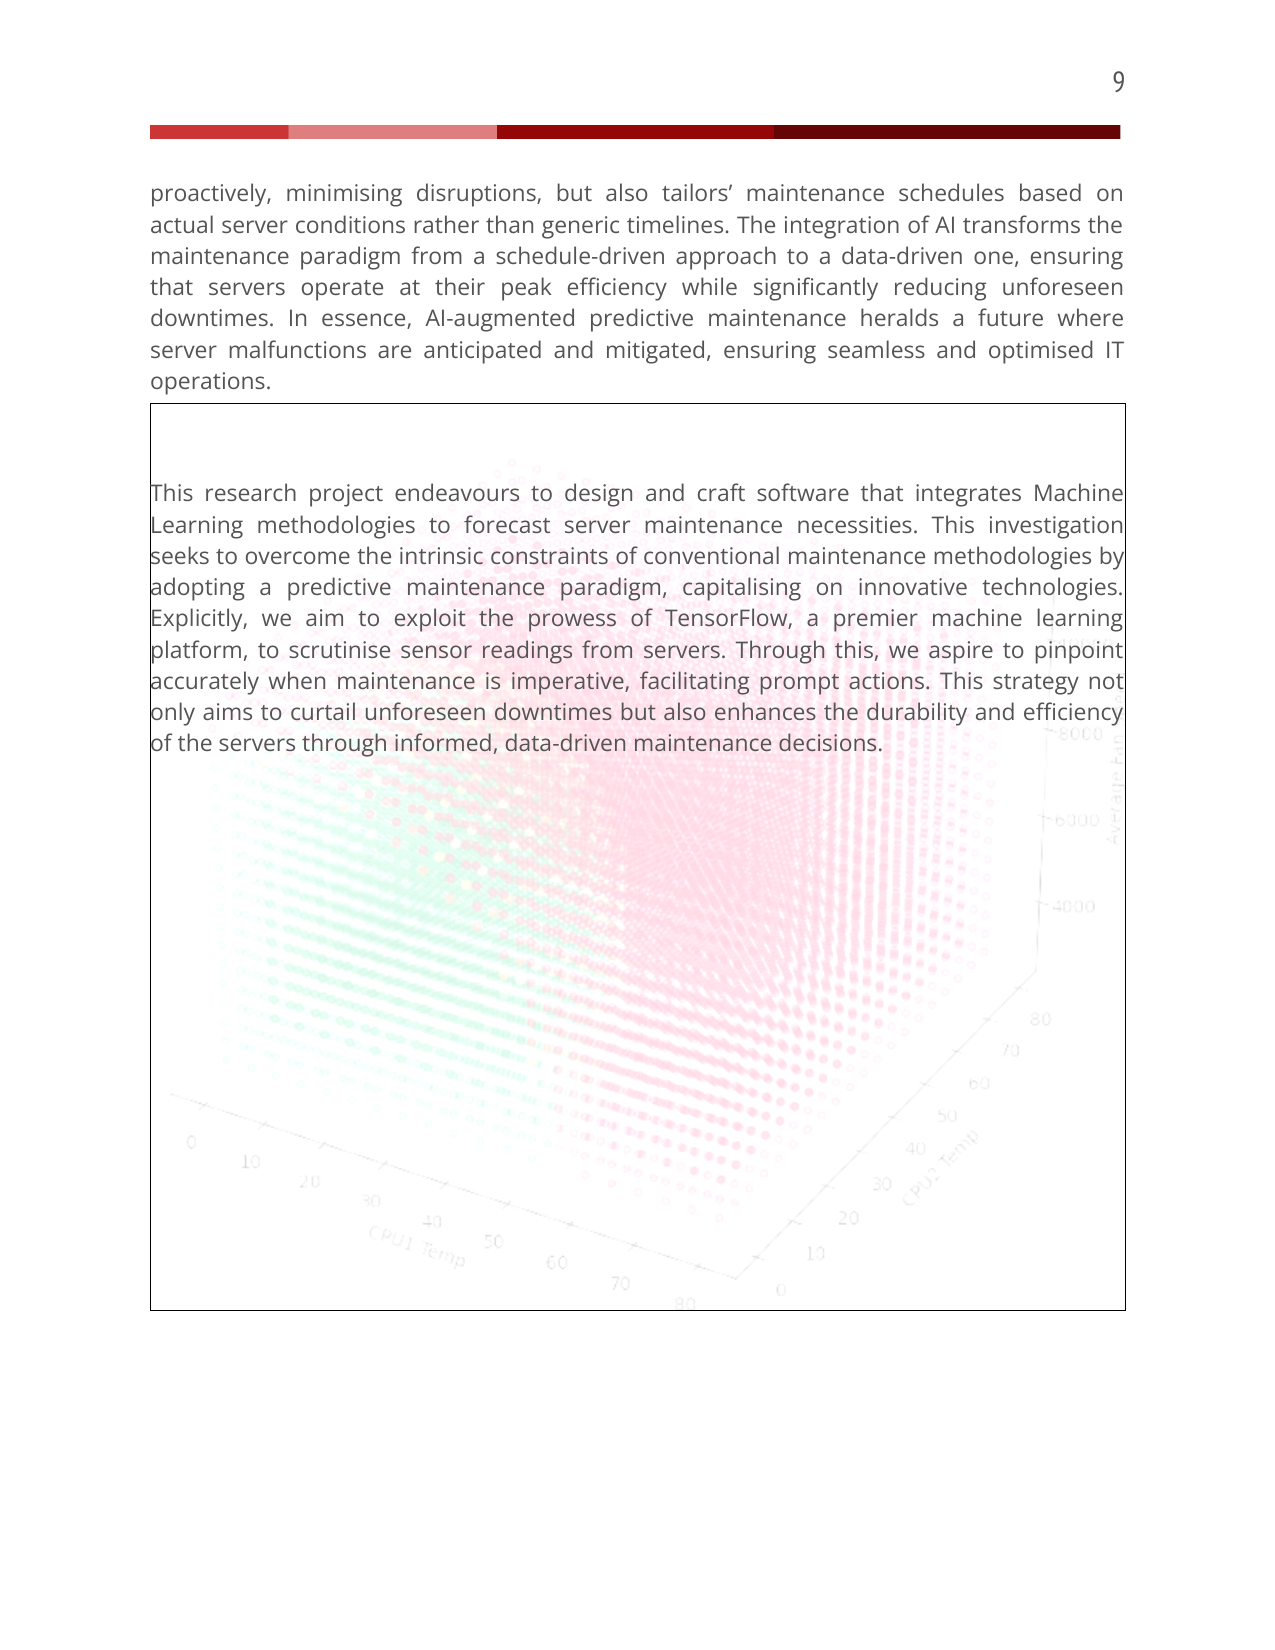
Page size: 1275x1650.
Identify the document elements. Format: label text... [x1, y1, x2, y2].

text This research project endeavours to design and craft software that integrates Machine Learning methodologies to forecast server maintenance necessities. This investigation seeks to overcome the intrinsic constraints of conventional maintenance methodologies by adopting a predictive maintenance paradigm, capitalising on innovative technologies. Explicitly, we aim to exploit the prowess of TensorFlow, a premier machine learning platform, to scrutinise sensor readings from servers. Through this, we aspire to pinpoint accurately when maintenance is imperative, facilitating prompt actions. This strategy not only aims to curtail unforeseen downtimes but also enhances the durability and efficiency of the servers through informed, data-driven maintenance decisions. [150, 477, 1125, 758]
picture [150, 125, 1121, 139]
